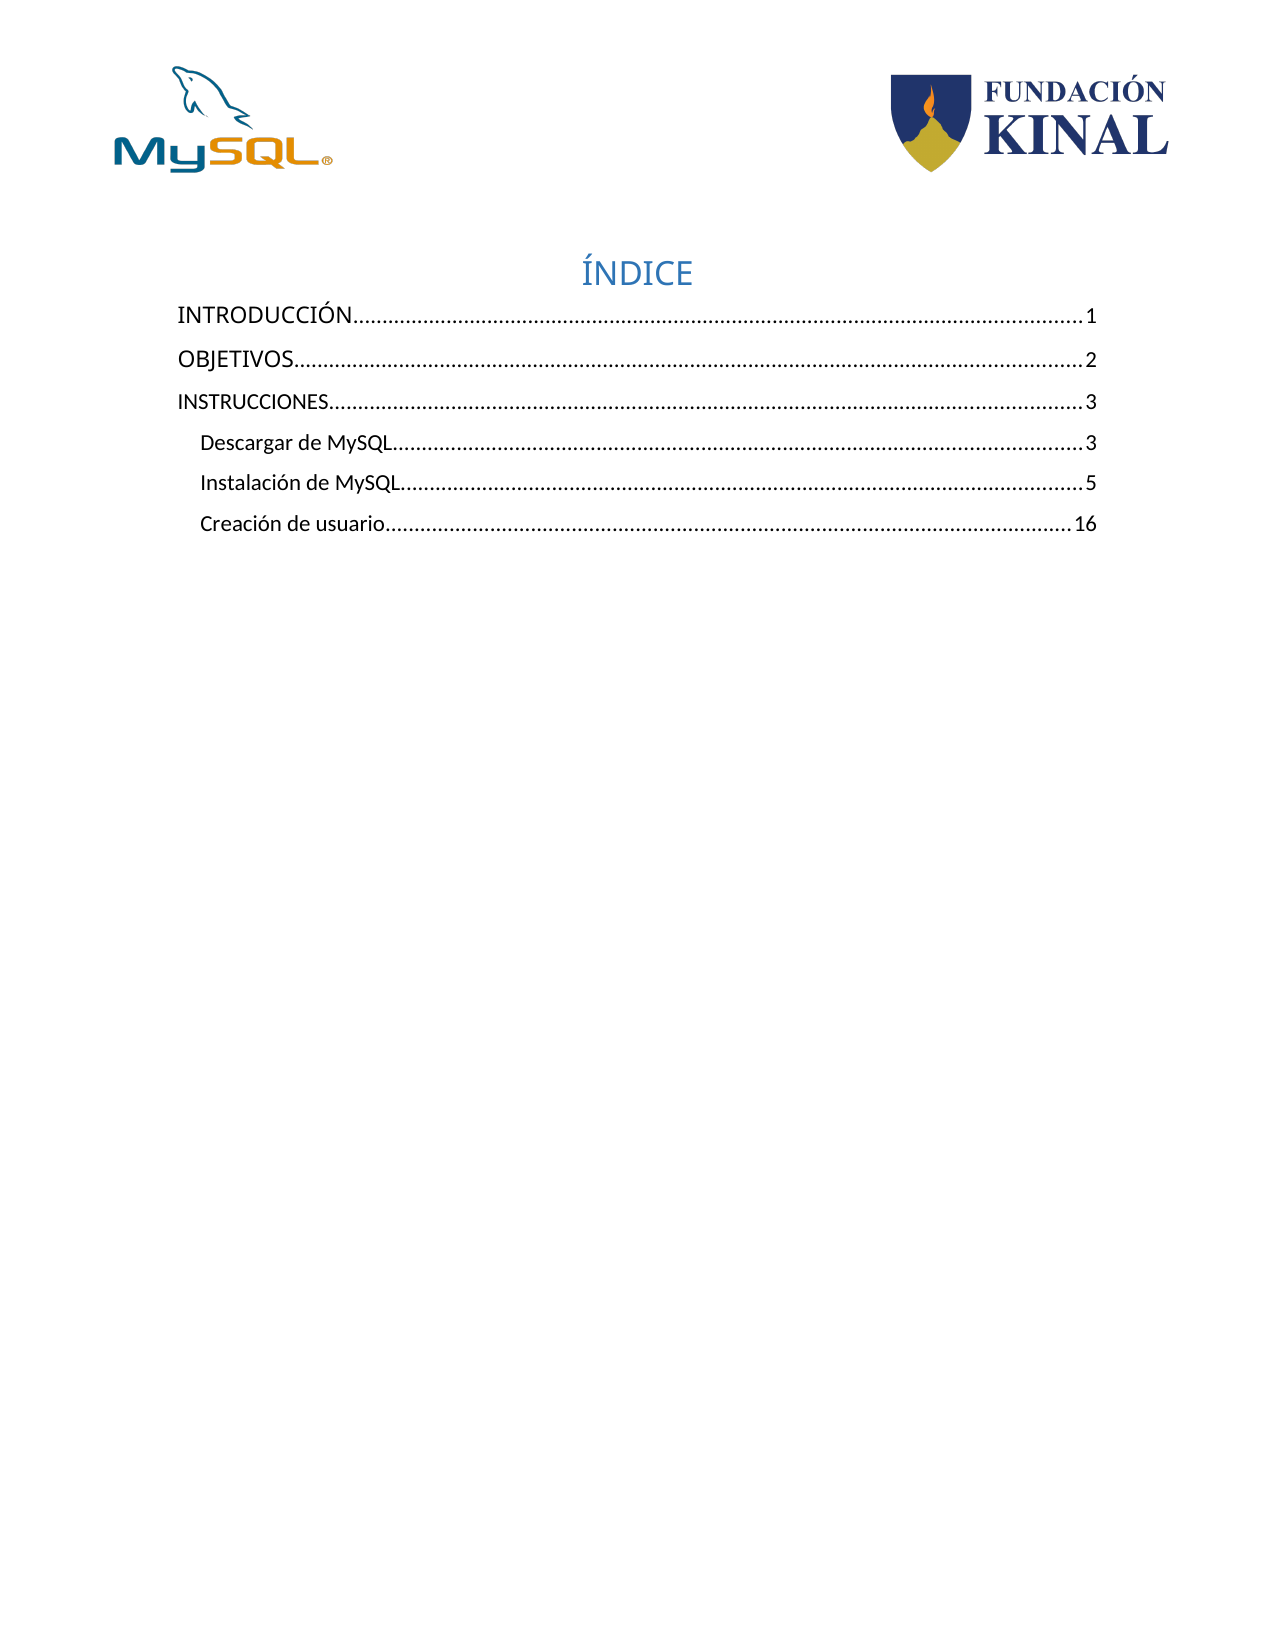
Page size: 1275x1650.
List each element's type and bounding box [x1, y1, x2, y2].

picture [885, 70, 1176, 177]
picture [108, 61, 338, 174]
